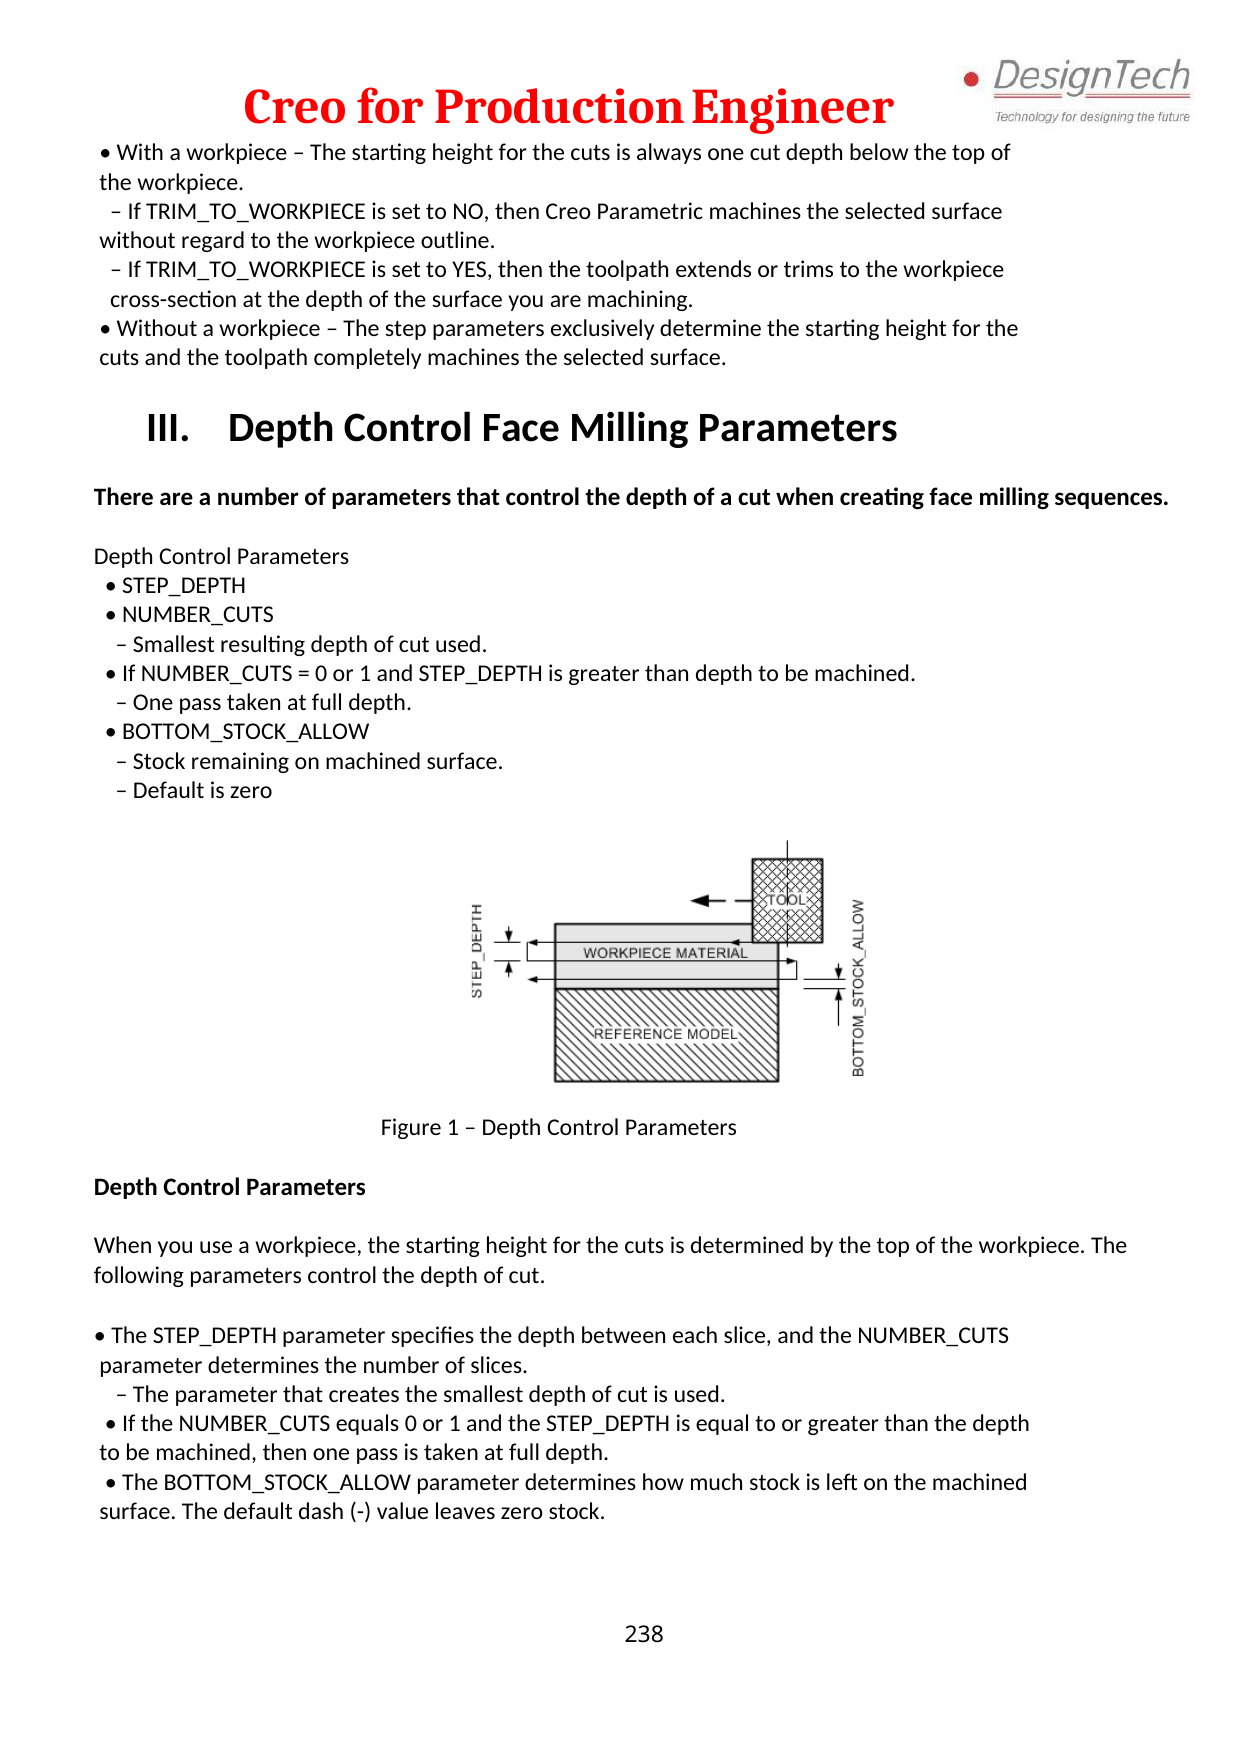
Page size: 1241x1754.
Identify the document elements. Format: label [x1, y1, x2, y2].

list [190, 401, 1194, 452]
picture [956, 51, 1196, 130]
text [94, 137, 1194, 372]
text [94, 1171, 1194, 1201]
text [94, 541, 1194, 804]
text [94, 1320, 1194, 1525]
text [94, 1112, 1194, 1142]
picture [471, 840, 867, 1083]
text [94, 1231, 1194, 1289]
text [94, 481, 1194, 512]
